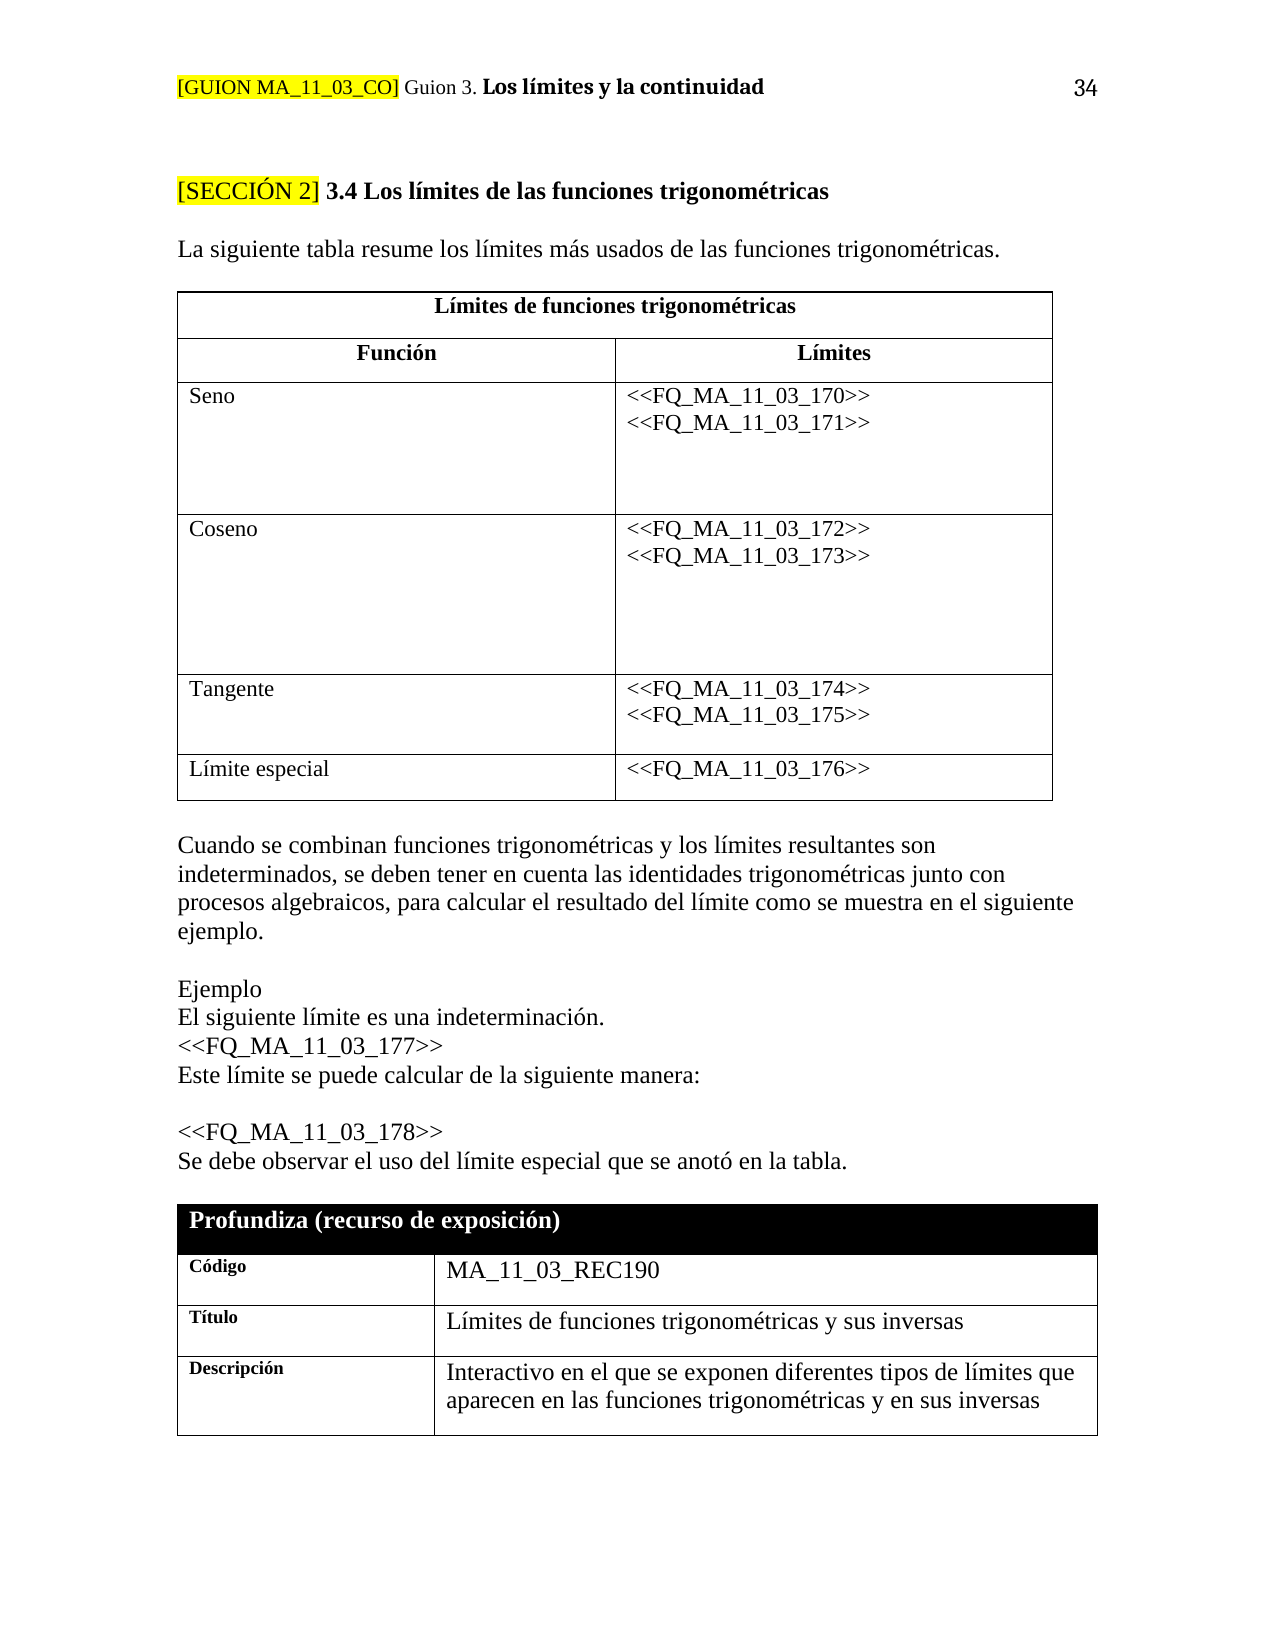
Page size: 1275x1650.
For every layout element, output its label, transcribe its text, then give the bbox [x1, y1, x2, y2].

text Este límite se puede calcular de la siguiente manera: [177, 1060, 1098, 1089]
table_cell <<FQ_MA_11_03_176>> [616, 755, 1052, 800]
table_cell Límite especial [178, 755, 615, 800]
table_header Límites de funciones trigonométricas [178, 293, 1052, 338]
table_cell Límites de funciones trigonométricas y sus inversas [435, 1306, 1097, 1356]
text <<FQ_MA_11_03_177>> [177, 1031, 1098, 1060]
text La siguiente tabla resume los límites más usados de las funciones trigonométricas. [177, 234, 1098, 263]
table_cell Descripción [178, 1357, 434, 1435]
table_cell <<FQ_MA_11_03_170>> <<FQ_MA_11_03_171>> [616, 383, 1052, 514]
table_cell <<FQ_MA_11_03_172>> <<FQ_MA_11_03_173>> [616, 515, 1052, 673]
text Ejemplo [177, 974, 1098, 1002]
table_cell MA_11_03_REC190 [435, 1255, 1097, 1305]
text El siguiente límite es una indeterminación. [177, 1002, 1098, 1031]
table_header Profundiza (recurso de exposición) [178, 1205, 1097, 1254]
table_cell <<FQ_MA_11_03_174>> <<FQ_MA_11_03_175>> [616, 675, 1052, 754]
table_cell Título [178, 1306, 434, 1356]
text Se debe observar el uso del límite especial que se anotó en la tabla. [177, 1146, 1098, 1175]
text Cuando se combinan funciones trigonométricas y los límites resultantes son indeterminados, se deben tener en cuenta las identidades trigonométricas junto con procesos algebraicos, para calcular el resultado del límite como se muestra en el siguiente ejemplo. [177, 830, 1098, 945]
table_cell Coseno [178, 515, 615, 673]
table_cell Código [178, 1255, 434, 1305]
table_cell Tangente [178, 675, 615, 754]
table_cell Función [178, 339, 615, 382]
table_cell Interactivo en el que se exponen diferentes tipos de límites que aparecen en las funciones trigonométricas y en sus inversas [435, 1357, 1097, 1435]
table_cell Seno [178, 383, 615, 514]
text <<FQ_MA_11_03_178>> [177, 1117, 1098, 1146]
text [SECCIÓN 2] 3.4 Los límites de las funciones trigonométricas [319, 176, 1098, 205]
table_cell Límites [616, 339, 1052, 382]
